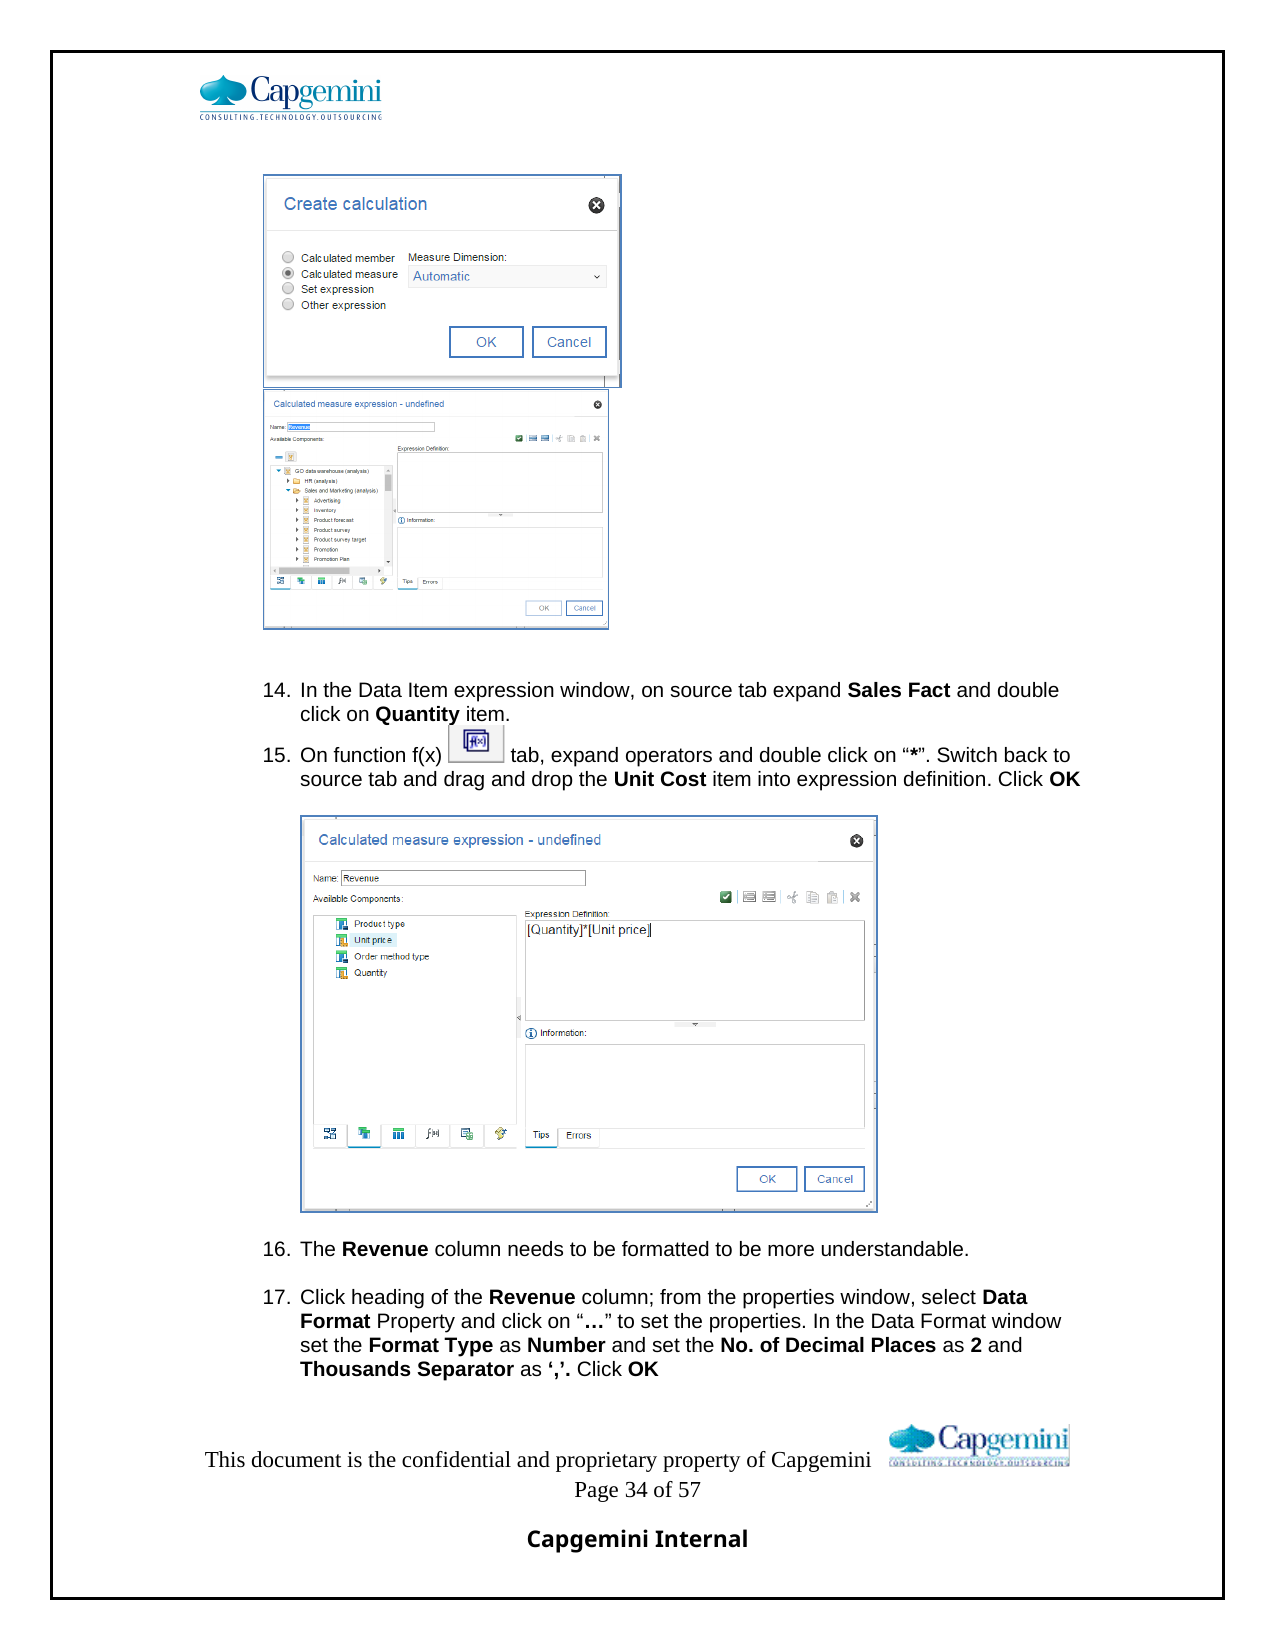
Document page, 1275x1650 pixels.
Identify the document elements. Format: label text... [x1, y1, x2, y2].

list In the Data Item expression window, on source tab expand Sales Fact and double click on Quantity item. [262, 678, 1087, 726]
list The Revenue column needs to be formatted to be more understandable. [262, 1237, 1087, 1261]
picture [264, 176, 620, 387]
list On function f(x) tab, expand operators and double click on “*”. Switch back to source tab and drag and drop the Unit Cost item into expression definition. Click OK [262, 726, 1087, 791]
list Click heading of the Revenue column; from the properties window, select Data Format Property and click on “…” to set the properties. In the Data Format window set the Format Type as Number and set the No. of Decimal Places as 2 and Thousands Separator as ‘,’. Click OK [262, 1284, 1087, 1380]
picture [889, 1424, 1071, 1468]
picture [302, 817, 876, 1211]
picture [264, 390, 608, 628]
picture [448, 725, 505, 763]
